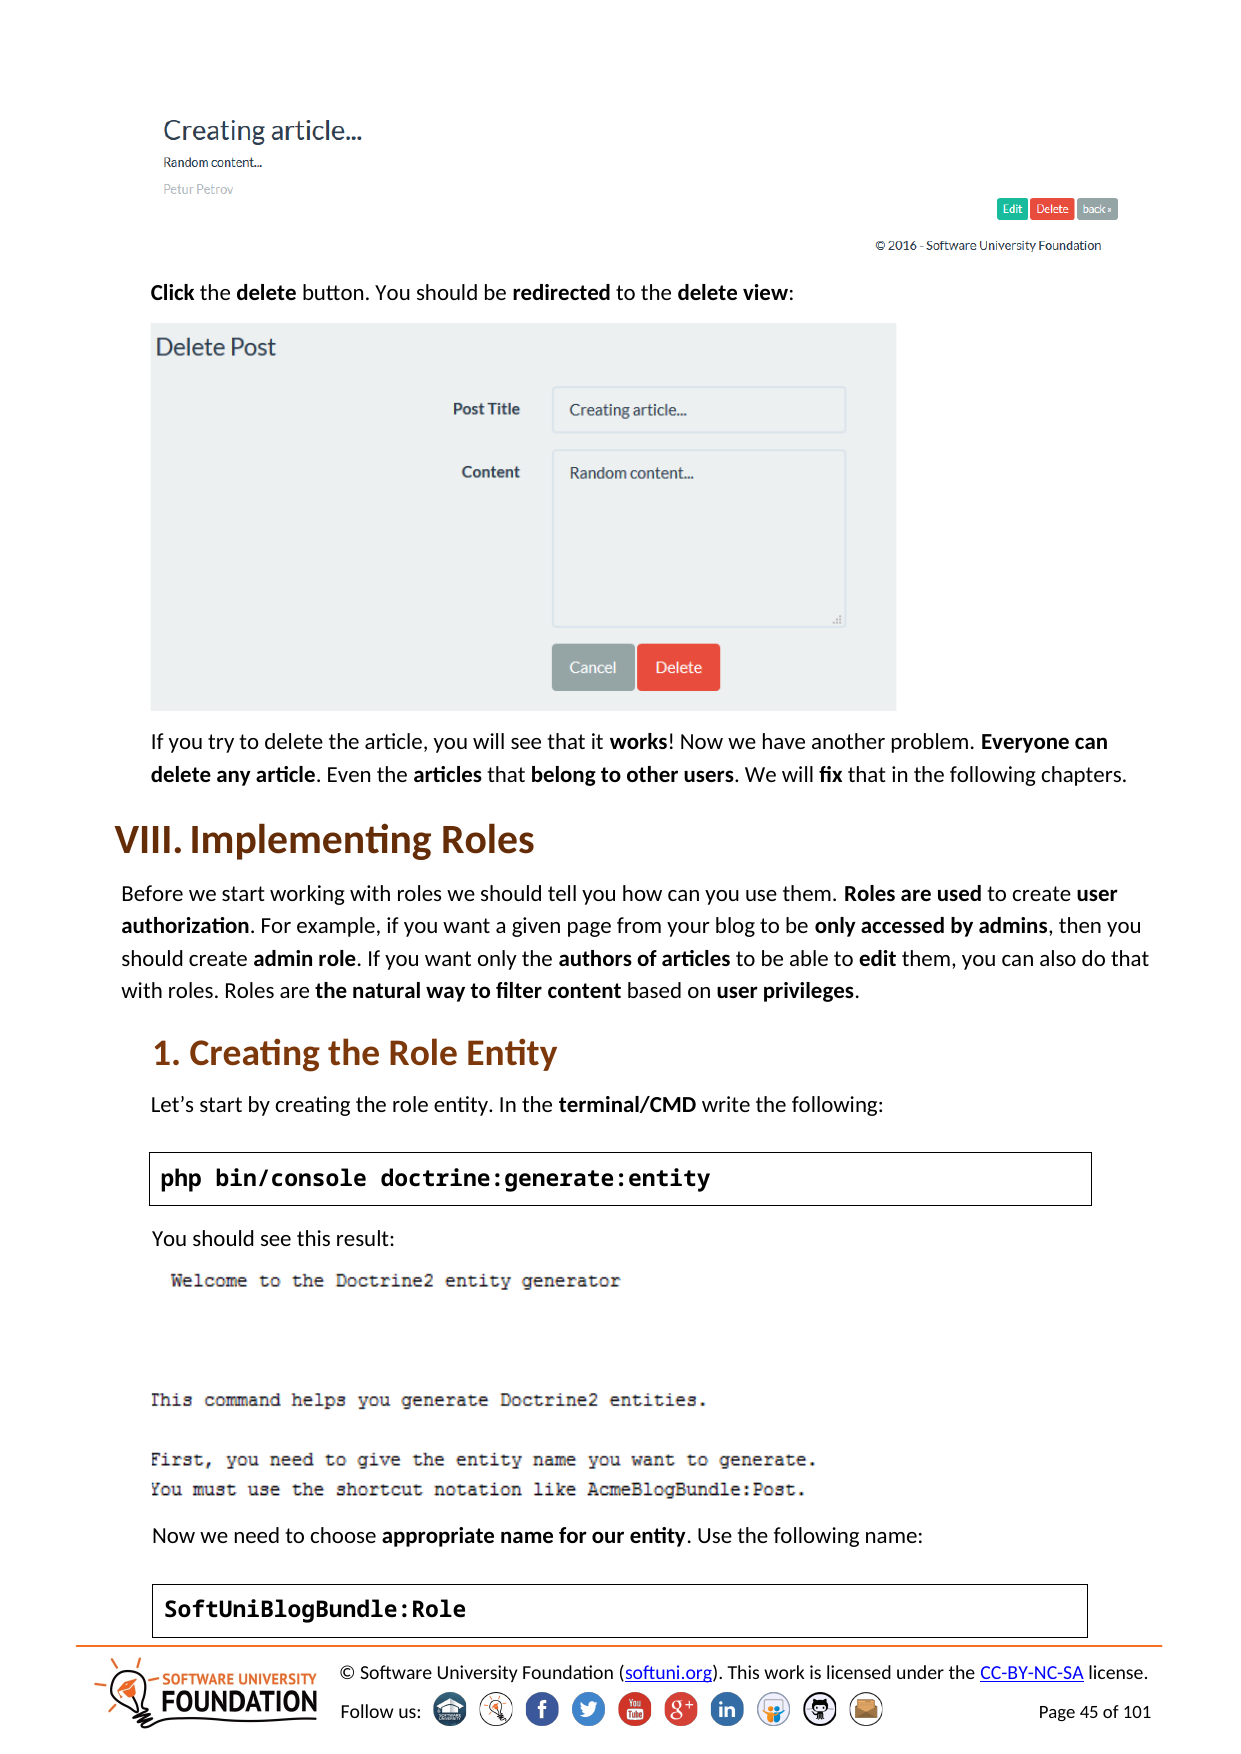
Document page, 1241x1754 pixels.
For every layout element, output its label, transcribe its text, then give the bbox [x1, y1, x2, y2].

text You should see this result: [152, 1224, 1163, 1252]
picture [525, 1692, 559, 1726]
table_header php bin/console doctrine:generate:entity [150, 1153, 1091, 1205]
picture [664, 1692, 698, 1726]
picture [757, 1692, 790, 1726]
picture [150, 323, 897, 711]
picture [572, 1692, 605, 1726]
picture [93, 1656, 317, 1729]
text If you try to delete the article, you will see that it works! Now we have another problem. Everyone can delete any article. Even the articles that belong to other users. We will fix that in the following chapters. [151, 727, 1163, 788]
picture [849, 1692, 883, 1726]
picture [150, 95, 1131, 262]
picture [479, 1692, 513, 1726]
text Before we start working with roles we should tell you how can you use them. Roles are used to create user authorization. For example, if you want a given page from your blog to be only accessed by admins, then you should create admin role. If you want only the authors of articles to be able to edit them, you can also do that with roles. Roles are the natural way to filter content based on user privileges. [121, 879, 1163, 1004]
table_header SoftUniBlogBundle:Role [153, 1585, 1087, 1637]
subtitle Implementing Roles [114, 813, 1163, 863]
picture [710, 1692, 744, 1726]
subtitle Creating the Role Entity [152, 1029, 1163, 1075]
text Let’s start by creating the role entity. In the terminal/CMD write the following: [151, 1090, 1163, 1118]
picture [433, 1692, 467, 1726]
text Click the delete button. You should be redirected to the delete view: [151, 278, 1163, 307]
picture [618, 1692, 652, 1726]
picture [151, 1268, 826, 1505]
text Now we need to choose appropriate name for our entity. Use the following name: [77, 1521, 1163, 1549]
picture [803, 1692, 837, 1726]
